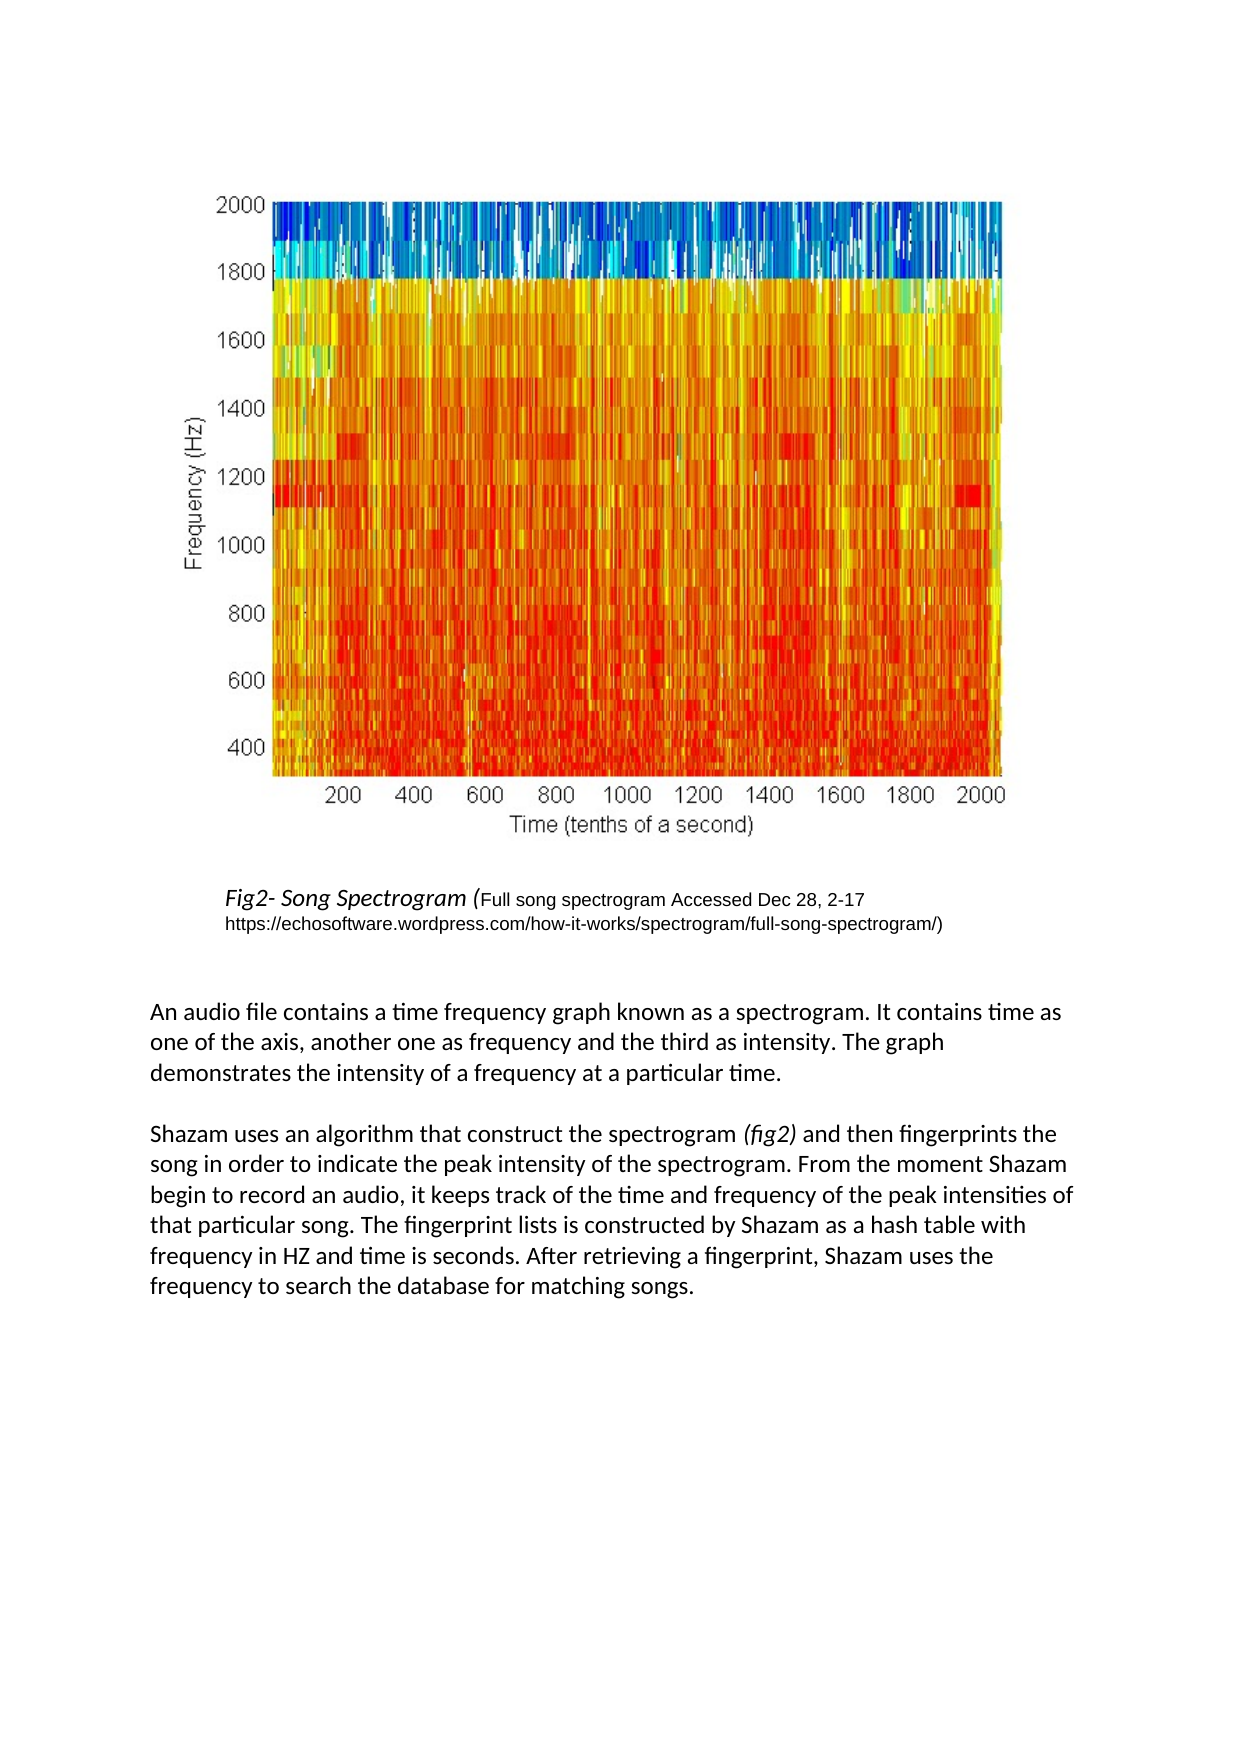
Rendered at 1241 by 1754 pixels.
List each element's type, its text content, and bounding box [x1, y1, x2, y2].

picture [150, 150, 1090, 852]
text An audio file contains a time frequency graph known as a spectrogram. It contains time as one of the axis, another one as frequency and the third as intensity. The graph demonstrates the intensity of a frequency at a particular time. [150, 996, 1090, 1087]
text Shazam uses an algorithm that construct the spectrogram (fig2) and then fingerprints the song in order to indicate the peak intensity of the spectrogram. From the moment Shazam begin to record an audio, it keeps track of the time and frequency of the peak intensities of that particular song. The fingerprint lists is constructed by Shazam as a hash table with frequency in HZ and time is seconds. After retrieving a fingerprint, Shazam uses the frequency to search the database for matching songs. [150, 1118, 1090, 1301]
list Fig2- Song Spectrogram (Full song spectrogram Accessed Dec 28, 2-17 https://echosoftware.wordpress.com/how-it-works/spectrogram/full-song-spectrogram/) [225, 883, 1090, 935]
